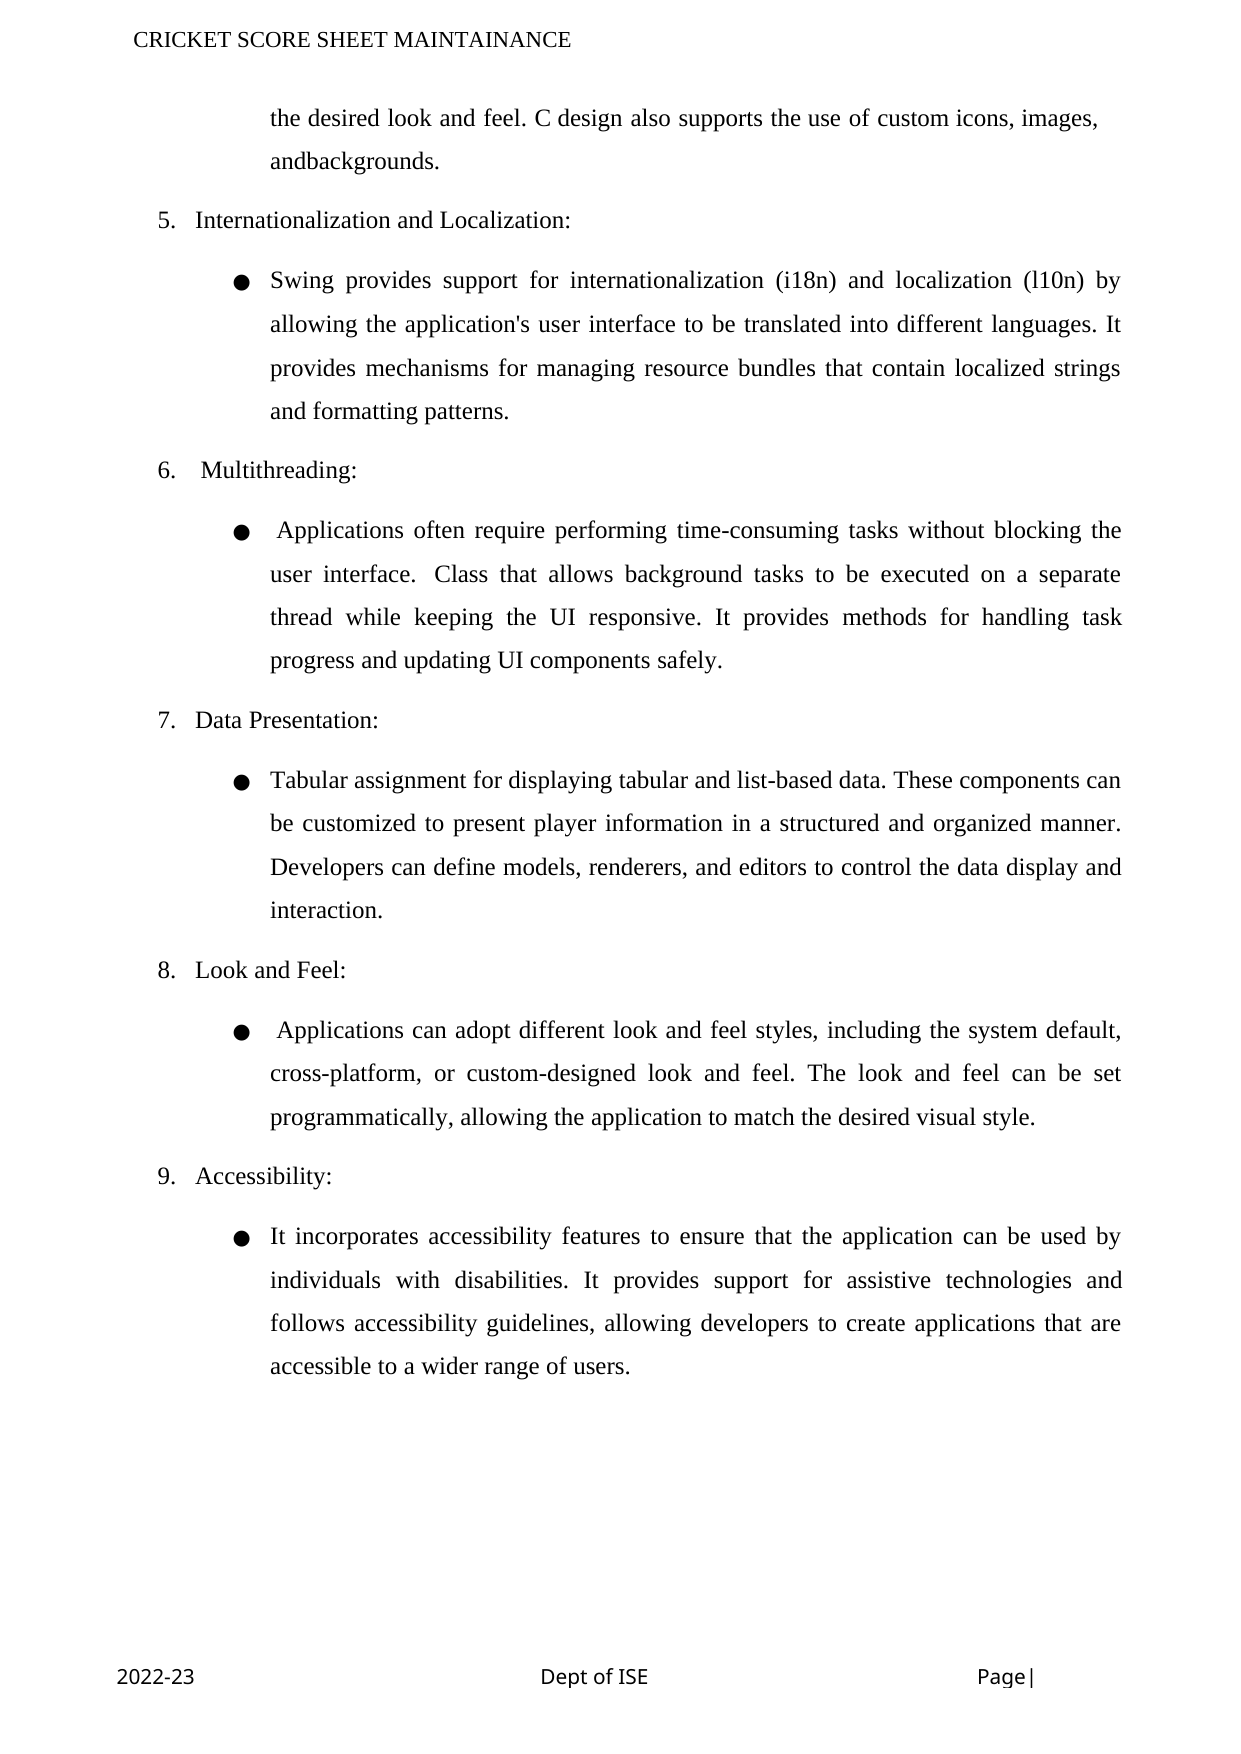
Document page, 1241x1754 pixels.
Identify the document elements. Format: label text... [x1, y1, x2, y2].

list Look and Feel: [157, 955, 1157, 983]
list It incorporates accessibility features to ensure that the application can be used by individuals with disabilities. It provides support for assistive technologies and follows accessibility guidelines, allowing developers to create applications that are accessible to a wider range of users. [232, 1221, 1122, 1380]
list Data Presentation: [157, 705, 1157, 734]
list Internationalization and Localization: [157, 206, 1157, 234]
text the desired look and feel. C design also supports the use of custom icons, images, andbackgrounds. [270, 103, 1100, 174]
list Swing provides support for internationalization (i18n) and localization (l10n) by allowing the application's user interface to be translated into different languages. It provides mechanisms for managing resource bundles that contain localized strings and formatting patterns. [232, 266, 1122, 424]
list Multithreading: [157, 455, 1157, 484]
list Accessibility: [157, 1161, 1157, 1190]
list Applications can adopt different look and feel styles, including the system default, cross-platform, or custom-designed look and feel. The look and feel can be set programmatically, allowing the application to match the desired visual style. [232, 1015, 1122, 1130]
list Applications often require performing time-consuming tasks without blocking the user interface. Class that allows background tasks to be executed on a separate thread while keeping the UI responsive. It provides methods for handling task progress and updating UI components safely. [232, 515, 1122, 674]
list Tabular assignment for displaying tabular and list-based data. These components can be customized to present player information in a structured and organized manner. Developers can define models, renderers, and editors to control the data display and interaction. [232, 765, 1122, 923]
